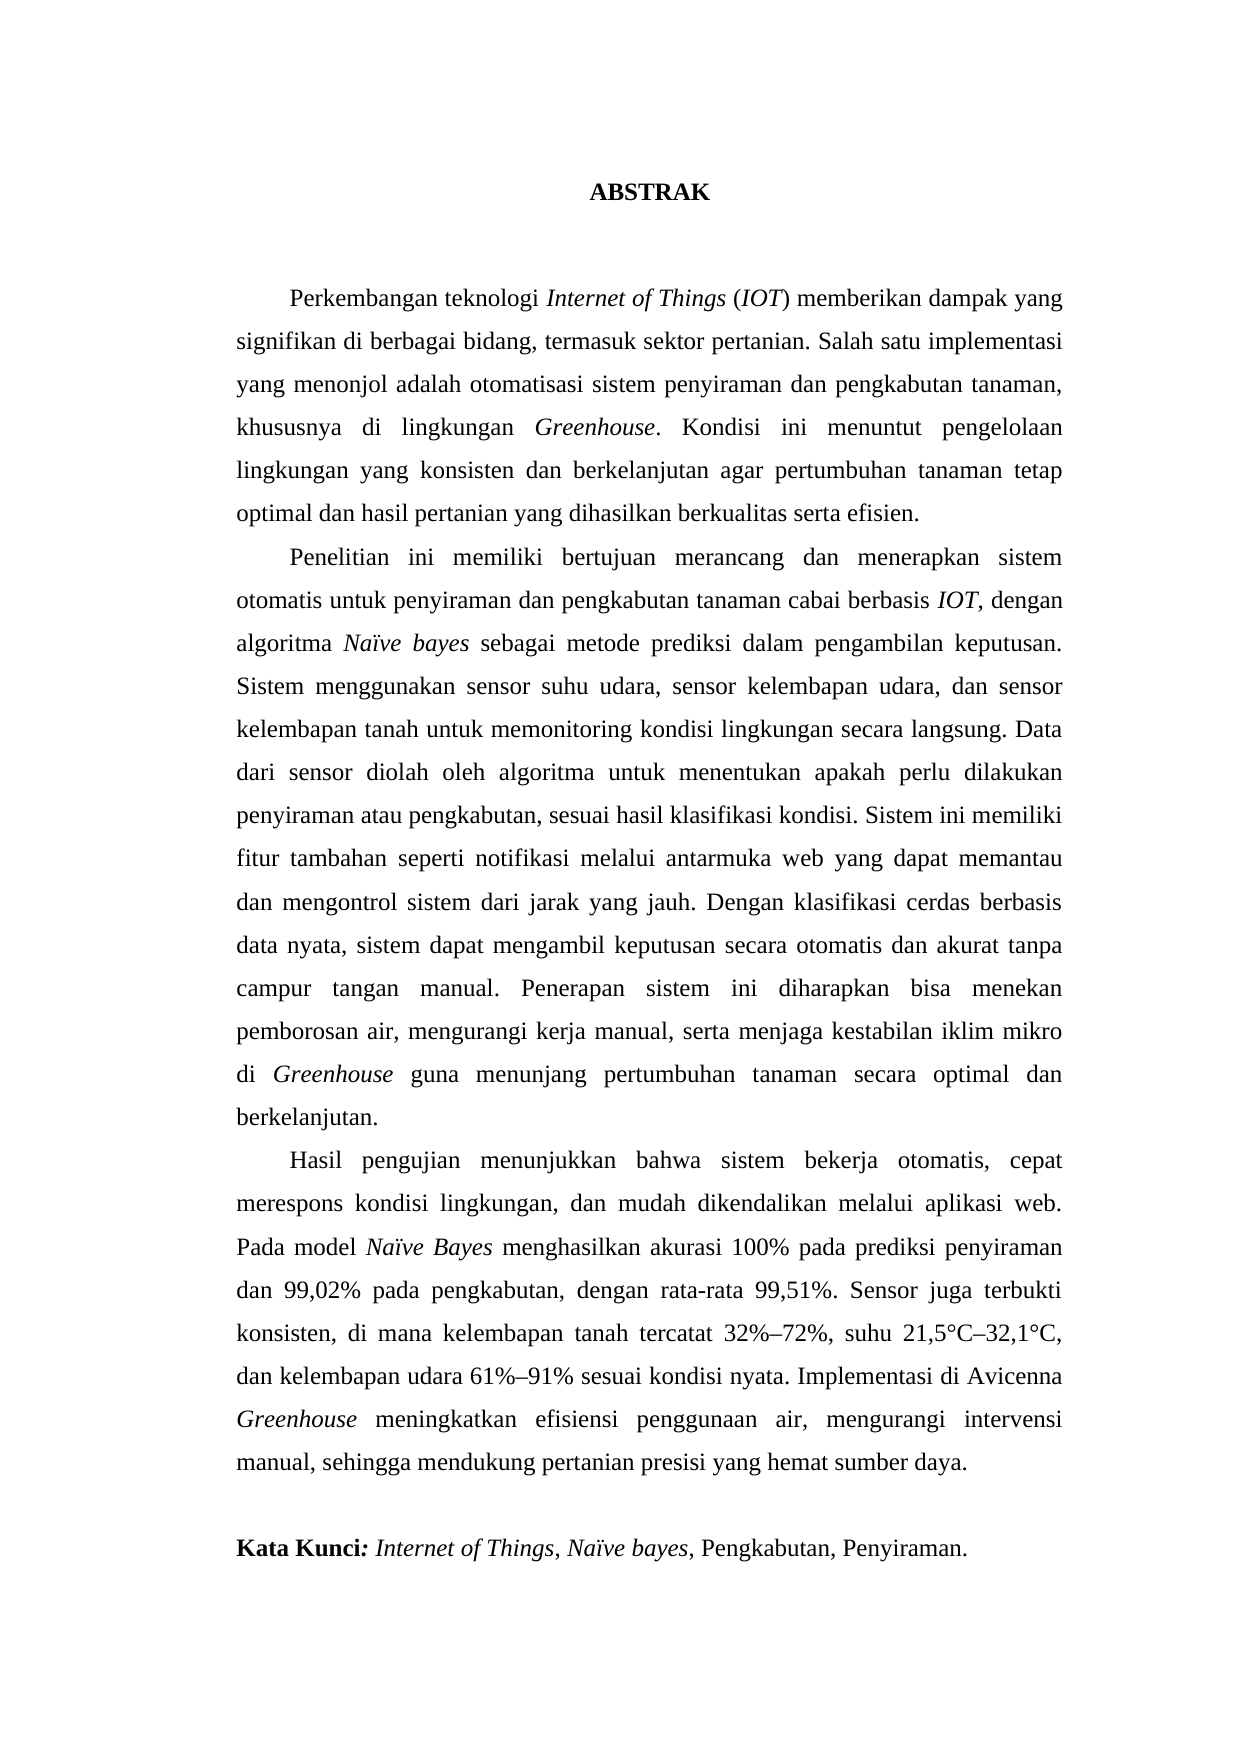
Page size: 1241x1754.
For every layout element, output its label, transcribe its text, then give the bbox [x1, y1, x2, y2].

text Kata Kunci: Internet of Things, Naïve bayes, Pengkabutan, Penyiraman. [236, 1533, 1063, 1562]
text Penelitian ini memiliki bertujuan merancang dan menerapkan sistem otomatis untuk penyiraman dan pengkabutan tanaman cabai berbasis IOT, dengan algoritma Naïve bayes sebagai metode prediksi dalam pengambilan keputusan. Sistem menggunakan sensor suhu udara, sensor kelembapan udara, dan sensor kelembapan tanah untuk memonitoring kondisi lingkungan secara langsung. Data dari sensor diolah oleh algoritma untuk menentukan apakah perlu dilakukan penyiraman atau pengkabutan, sesuai hasil klasifikasi kondisi. Sistem ini memiliki fitur tambahan seperti notifikasi melalui antarmuka web yang dapat memantau dan mengontrol sistem dari jarak yang jauh. Dengan klasifikasi cerdas berbasis data nyata, sistem dapat mengambil keputusan secara otomatis dan akurat tanpa campur tangan manual. Penerapan sistem ini diharapkan bisa menekan pemborosan air, mengurangi kerja manual, serta menjaga kestabilan iklim mikro di Greenhouse guna menunjang pertumbuhan tanaman secara optimal dan berkelanjutan. [236, 542, 1063, 1131]
subtitle ABSTRAK [236, 177, 1063, 206]
text Perkembangan teknologi Internet of Things (IOT) memberikan dampak yang signifikan di berbagai bidang, termasuk sektor pertanian. Salah satu implementasi yang menonjol adalah otomatisasi sistem penyiraman dan pengkabutan tanaman, khususnya di lingkungan Greenhouse. Kondisi ini menuntut pengelolaan lingkungan yang konsisten dan berkelanjutan agar pertumbuhan tanaman tetap optimal dan hasil pertanian yang dihasilkan berkualitas serta efisien. [236, 283, 1063, 527]
text Hasil pengujian menunjukkan bahwa sistem bekerja otomatis, cepat merespons kondisi lingkungan, dan mudah dikendalikan melalui aplikasi web. Pada model Naïve Bayes menghasilkan akurasi 100% pada prediksi penyiraman dan 99,02% pada pengkabutan, dengan rata-rata 99,51%. Sensor juga terbukti konsisten, di mana kelembapan tanah tercatat 32%–72%, suhu 21,5°C–32,1°C, dan kelembapan udara 61%–91% sesuai kondisi nyata. Implementasi di Avicenna Greenhouse meningkatkan efisiensi penggunaan air, mengurangi intervensi manual, sehingga mendukung pertanian presisi yang hemat sumber daya. [236, 1145, 1063, 1476]
